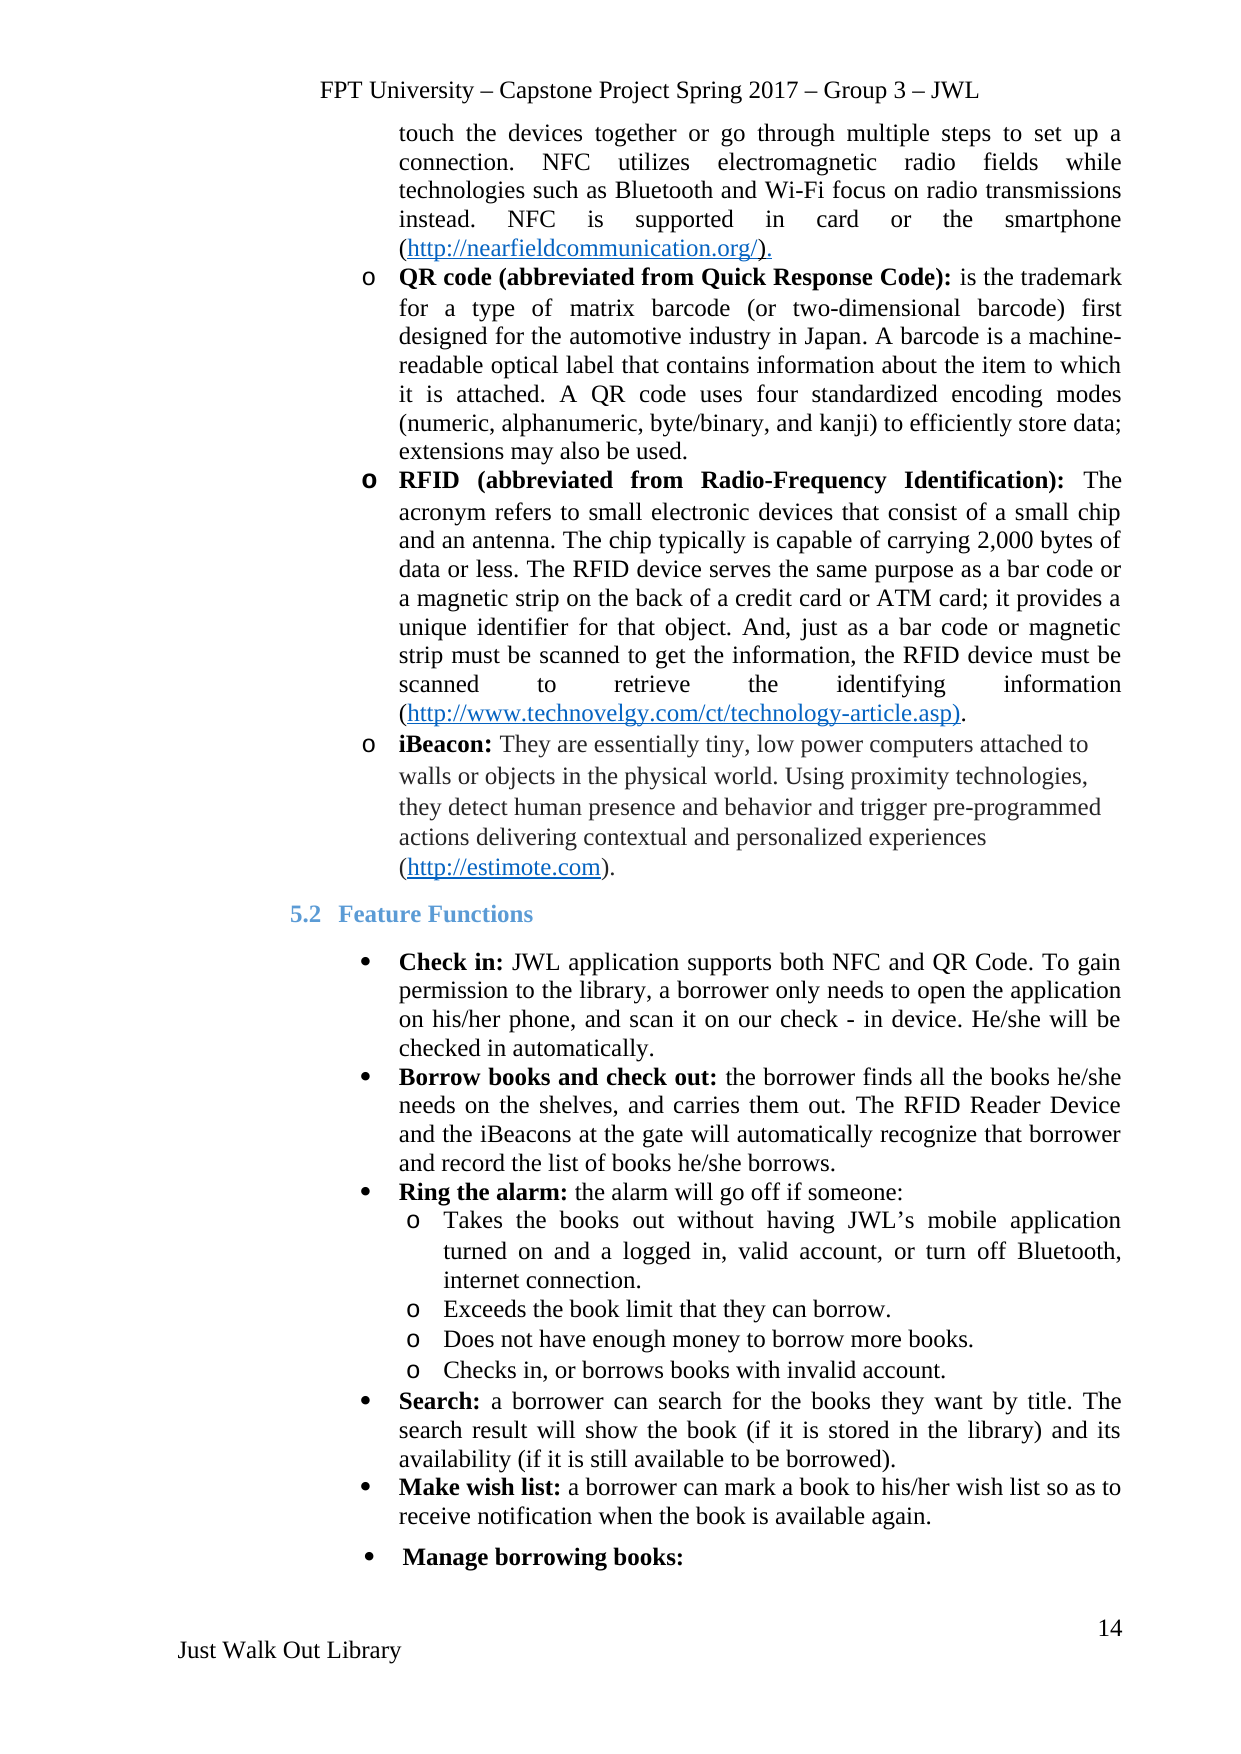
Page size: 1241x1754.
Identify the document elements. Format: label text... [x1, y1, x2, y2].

list QR code (abbreviated from Quick Response Code): is the trademark for a type of matrix barcode (or two-dimensional barcode) first designed for the automotive industry in Japan. A barcode is a machine-readable optical label that contains information about the item to which it is attached. A QR code uses four standardized encoding modes (numeric, alphanumeric, byte/binary, and kanji) to efficiently store data; extensions may also be used. [361, 262, 1122, 465]
list Does not have enough money to borrow more books. [406, 1324, 1122, 1355]
list RFID (abbreviated from Radio-Frequency Identification): The acronym refers to small electronic devices that consist of a small chip and an antenna. The chip typically is capable of carrying 2,000 bytes of data or less. The RFID device serves the same purpose as a bar code or a magnetic strip on the back of a credit card or ATM card; it provides a unique identifier for that object. And, just as a bar code or magnetic strip must be scanned to get the information, the RFID device must be scanned to retrieve the identifying information (http://www.technovelgy.com/ct/technology-article.asp). [361, 465, 1122, 727]
list Checks in, or borrows books with invalid account. [406, 1355, 1122, 1386]
list Ring the alarm: the alarm will go off if someone: [361, 1177, 1122, 1205]
list Exceeds the book limit that they can borrow. [406, 1294, 1122, 1324]
list iBeacon: They are essentially tiny, low power computers attached to walls or objects in the physical world. Using proximity technologies, they detect human presence and behavior and trigger pre-programmed actions delivering contextual and personalized experiences (http://estimote.com). [361, 727, 1122, 881]
list Search: a borrower can search for the books they want by title. The search result will show the book (if it is stored in the library) and its availability (if it is still available to be borrowed). [361, 1386, 1122, 1472]
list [361, 118, 1122, 262]
subtitle Feature Functions [290, 899, 1122, 928]
list Takes the books out without having JWL’s mobile application turned on and a logged in, valid account, or turn off Bluetooth, internet connection. [406, 1205, 1122, 1294]
list Borrow books and check out: the borrower finds all the books he/she needs on the shelves, and carries them out. The RFID Reader Device and the iBeacons at the gate will automatically recognize that borrower and record the list of books he/she borrows. [361, 1062, 1122, 1177]
list Make wish list: a borrower can mark a book to his/her wish list so as to receive notification when the book is available again. [361, 1472, 1122, 1530]
list Manage borrowing books: [365, 1542, 1122, 1571]
list Check in: JWL application supports both NFC and QR Code. To gain permission to the library, a borrower only needs to open the application on his/her phone, and scan it on our check - in device. He/she will be checked in automatically. [361, 947, 1122, 1062]
